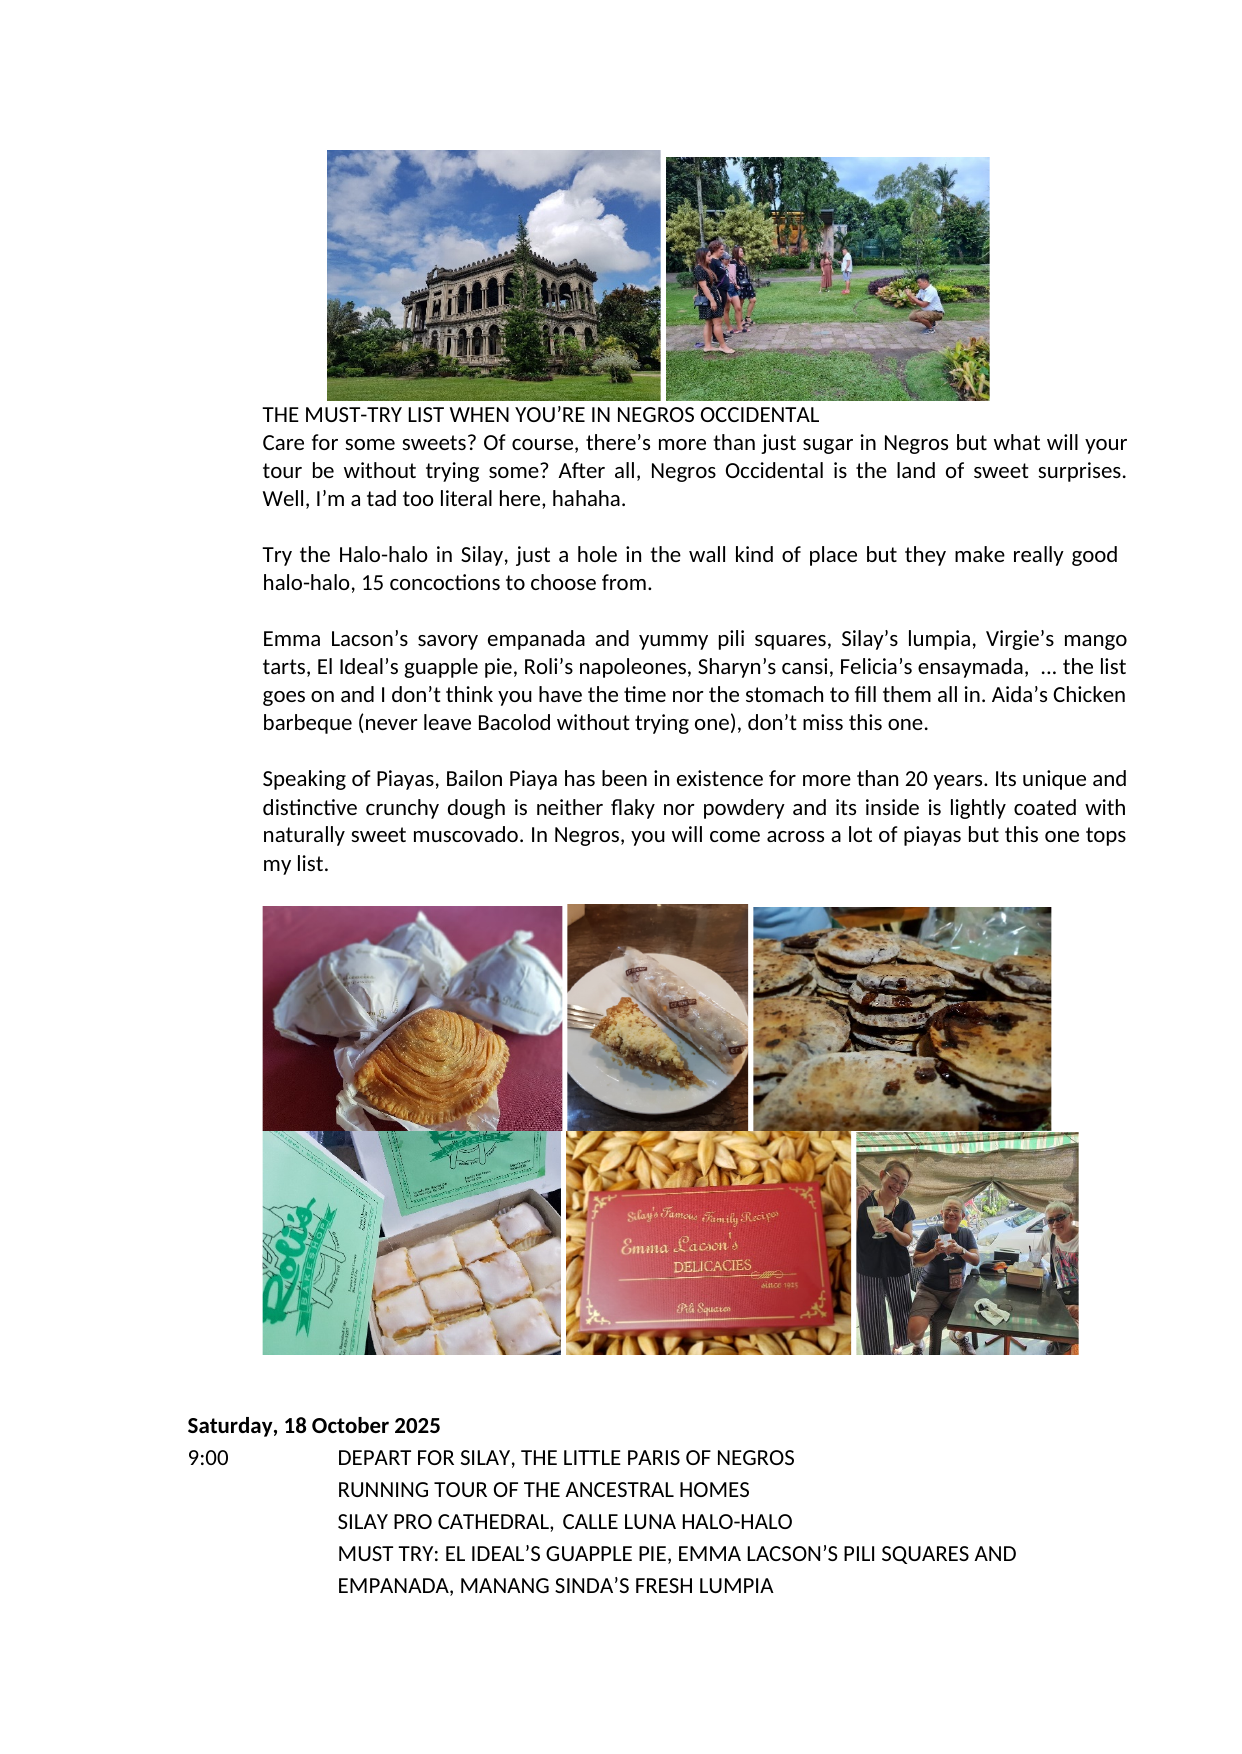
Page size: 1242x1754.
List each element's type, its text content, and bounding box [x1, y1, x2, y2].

text RUNNING TOUR OF THE ANCESTRAL HOMES [187, 1475, 1129, 1503]
text SILAY PRO CATHEDRAL, CALLE LUNA HALO-HALO [187, 1507, 1129, 1535]
text 9:00 DEPART FOR SILAY, THE LITTLE PARIS OF NEGROS [187, 1443, 1129, 1471]
text Saturday, 18 October 2025 [187, 1411, 1129, 1439]
text Emma Lacson’s savory empanada and yummy pili squares, Silay’s lumpia, Virgie’s mango tarts, El Ideal’s guapple pie, Roli’s napoleones, Sharyn’s cansi, Felicia’s ensaymada, ... the list goes on and I don’t think you have the time nor the stomach to fill them all in. Aida’s Chicken barbeque (never leave Bacolod without trying one), don’t miss this one. [262, 624, 1129, 737]
text Speaking of Piayas, Bailon Piaya has been in existence for more than 20 years. Its unique and distinctive crunchy dough is neither flaky nor powdery and its inside is lightly coated with naturally sweet muscovado. In Negros, you will come across a lot of piayas but this one tops my list. [187, 764, 1129, 877]
picture [566, 904, 1052, 1355]
picture [666, 157, 990, 401]
text Try the Halo-halo in Silay, just a hole in the wall kind of place but they make really good halo-halo, 15 concoctions to choose from. [187, 540, 1129, 596]
text THE MUST-TRY LIST WHEN YOU’RE IN NEGROS OCCIDENTAL [112, 400, 1129, 428]
text MUST TRY: EL IDEAL’S GUAPPLE PIE, EMMA LACSON’S PILI SQUARES AND EMPANADA, MANANG SINDA’S FRESH LUMPIA [337, 1539, 1129, 1600]
picture [856, 1132, 1079, 1355]
picture [262, 906, 563, 1355]
picture [327, 150, 661, 401]
text Care for some sweets? Of course, there’s more than just sugar in Negros but what will your tour be without trying some? After all, Negros Occidental is the land of sweet surprises. Well, I’m a tad too literal here, hahaha. [262, 428, 1129, 512]
